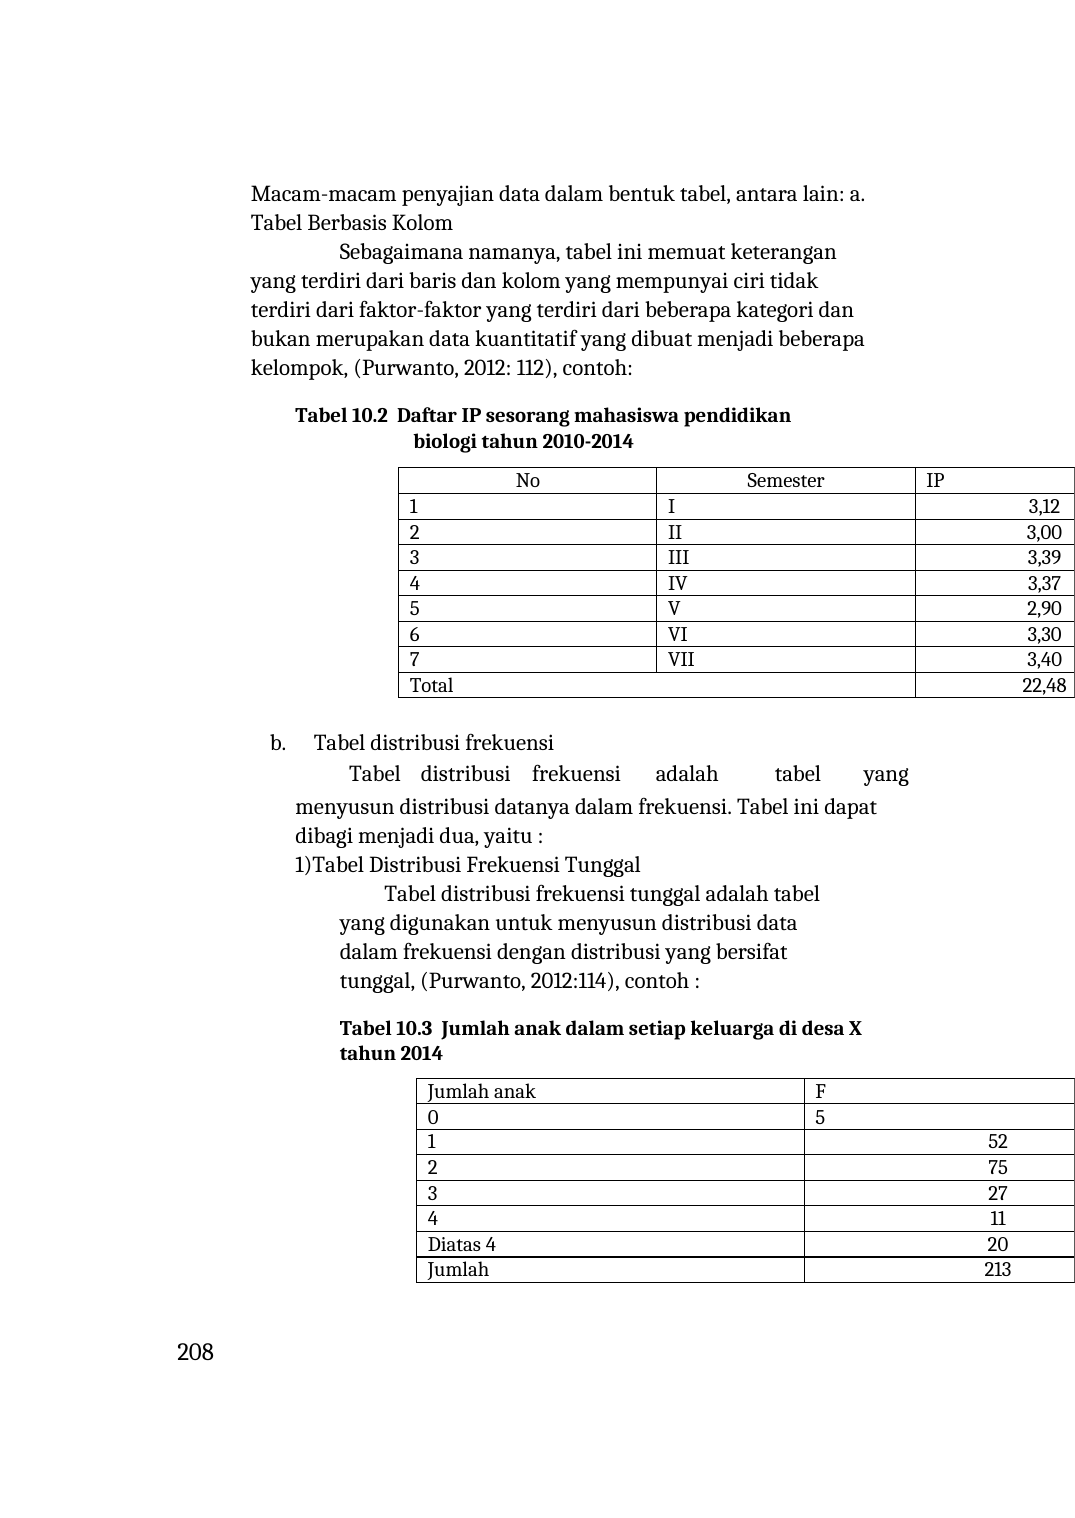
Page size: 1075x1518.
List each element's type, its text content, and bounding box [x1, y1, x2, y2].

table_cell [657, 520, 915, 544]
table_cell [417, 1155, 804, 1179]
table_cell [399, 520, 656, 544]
text Tabel 10.2 Daftar IP sesorang mahasiswa pendidikan biologi tahun 2010-2014 [295, 404, 880, 454]
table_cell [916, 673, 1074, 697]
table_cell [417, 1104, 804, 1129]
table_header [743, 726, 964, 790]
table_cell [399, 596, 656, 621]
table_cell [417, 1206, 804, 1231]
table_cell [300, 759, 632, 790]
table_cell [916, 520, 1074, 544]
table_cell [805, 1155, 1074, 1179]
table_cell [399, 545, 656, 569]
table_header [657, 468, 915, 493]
text Tabel 10.3 Jumlah anak dalam setiap keluarga di desa X tahun 2014 [339, 1017, 880, 1065]
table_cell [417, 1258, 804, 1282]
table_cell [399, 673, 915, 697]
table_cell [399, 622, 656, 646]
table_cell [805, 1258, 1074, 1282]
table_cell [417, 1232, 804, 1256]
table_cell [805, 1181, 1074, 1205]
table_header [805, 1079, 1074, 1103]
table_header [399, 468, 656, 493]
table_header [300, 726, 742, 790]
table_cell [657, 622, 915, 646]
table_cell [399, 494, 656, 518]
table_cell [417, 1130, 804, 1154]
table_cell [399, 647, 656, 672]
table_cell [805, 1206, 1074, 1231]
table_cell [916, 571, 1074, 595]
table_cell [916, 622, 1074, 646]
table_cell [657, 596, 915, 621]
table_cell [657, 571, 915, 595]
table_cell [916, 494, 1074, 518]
text menyusun distribusi datanya dalam frekuensi. Tabel ini dapat dibagi menjadi dua, yaitu : 1)Tabel Distribusi Frekuensi Tunggal Tabel distribusi frekuensi tunggal adalah tabel yang digunakan untuk menyusun distribusi data dalam frekuensi dengan distribusi yang bersifat tunggal, (Purwanto, 2012:114), contoh : [295, 794, 880, 994]
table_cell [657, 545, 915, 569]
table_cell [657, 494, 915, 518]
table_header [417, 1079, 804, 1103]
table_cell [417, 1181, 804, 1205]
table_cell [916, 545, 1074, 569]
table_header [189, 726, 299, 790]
text 208 [177, 1341, 925, 1366]
text Macam-macam penyajian data dalam bentuk tabel, antara lain: a. Tabel Berbasis Kolom Sebagaimana namanya, tabel ini memuat keterangan yang terdiri dari baris dan kolom yang mempunyai ciri tidak terdiri dari faktor-faktor yang terdiri dari beberapa kategori dan bukan merupakan data kuantitatif yang dibuat menjadi beberapa kelompok, (Purwanto, 2012: 112), contoh: [251, 181, 880, 381]
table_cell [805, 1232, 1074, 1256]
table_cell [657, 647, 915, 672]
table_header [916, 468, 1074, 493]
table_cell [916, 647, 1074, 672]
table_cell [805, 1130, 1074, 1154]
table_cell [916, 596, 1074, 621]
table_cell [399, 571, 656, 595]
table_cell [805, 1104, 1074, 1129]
